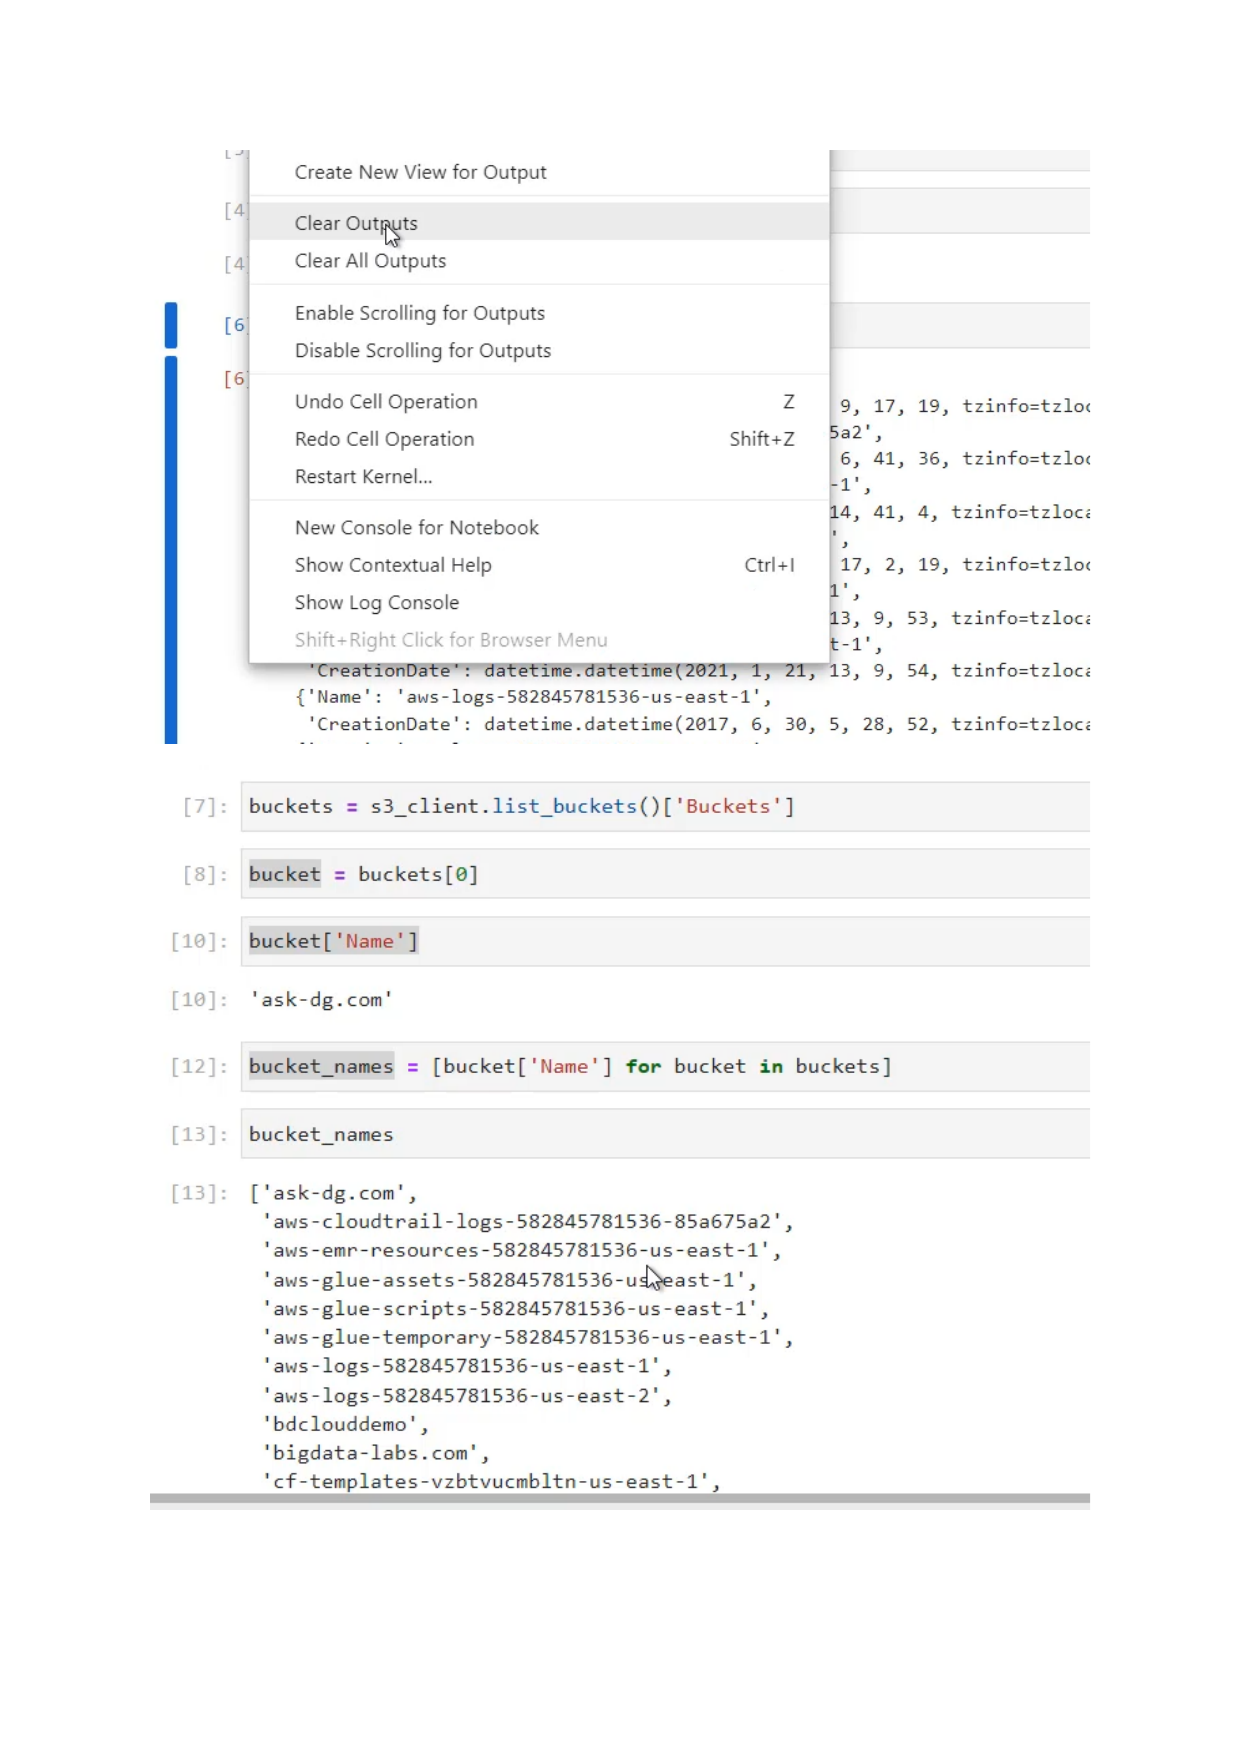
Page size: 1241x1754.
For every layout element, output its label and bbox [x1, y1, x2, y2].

picture [150, 150, 1091, 744]
picture [150, 765, 1091, 1510]
